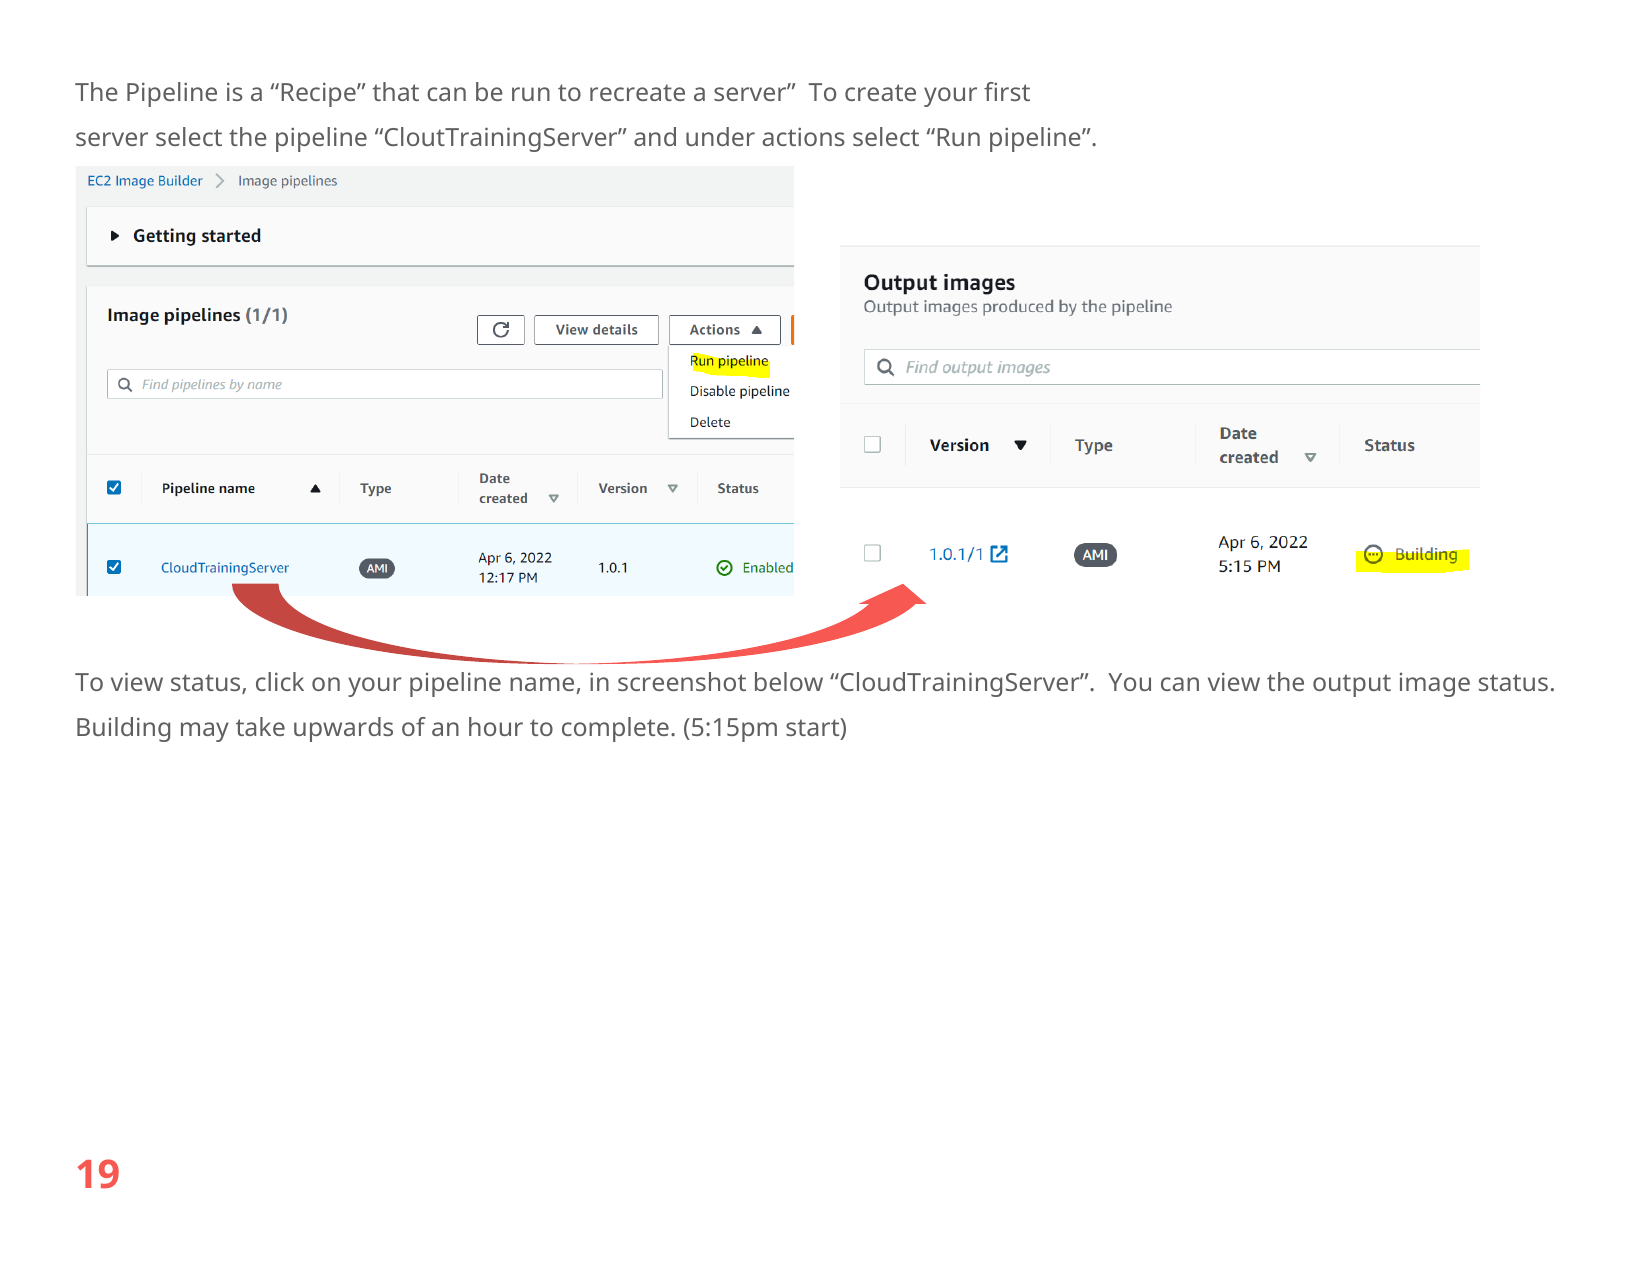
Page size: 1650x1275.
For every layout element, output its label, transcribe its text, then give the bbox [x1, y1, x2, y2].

text The Pipeline is a “Recipe” that can be run to recreate a server” To create your first server select the pipeline “CloutTrainingServer” and under actions select “Run pipeline”. [75, 75, 1575, 153]
picture [75, 166, 795, 596]
picture [840, 245, 1481, 595]
